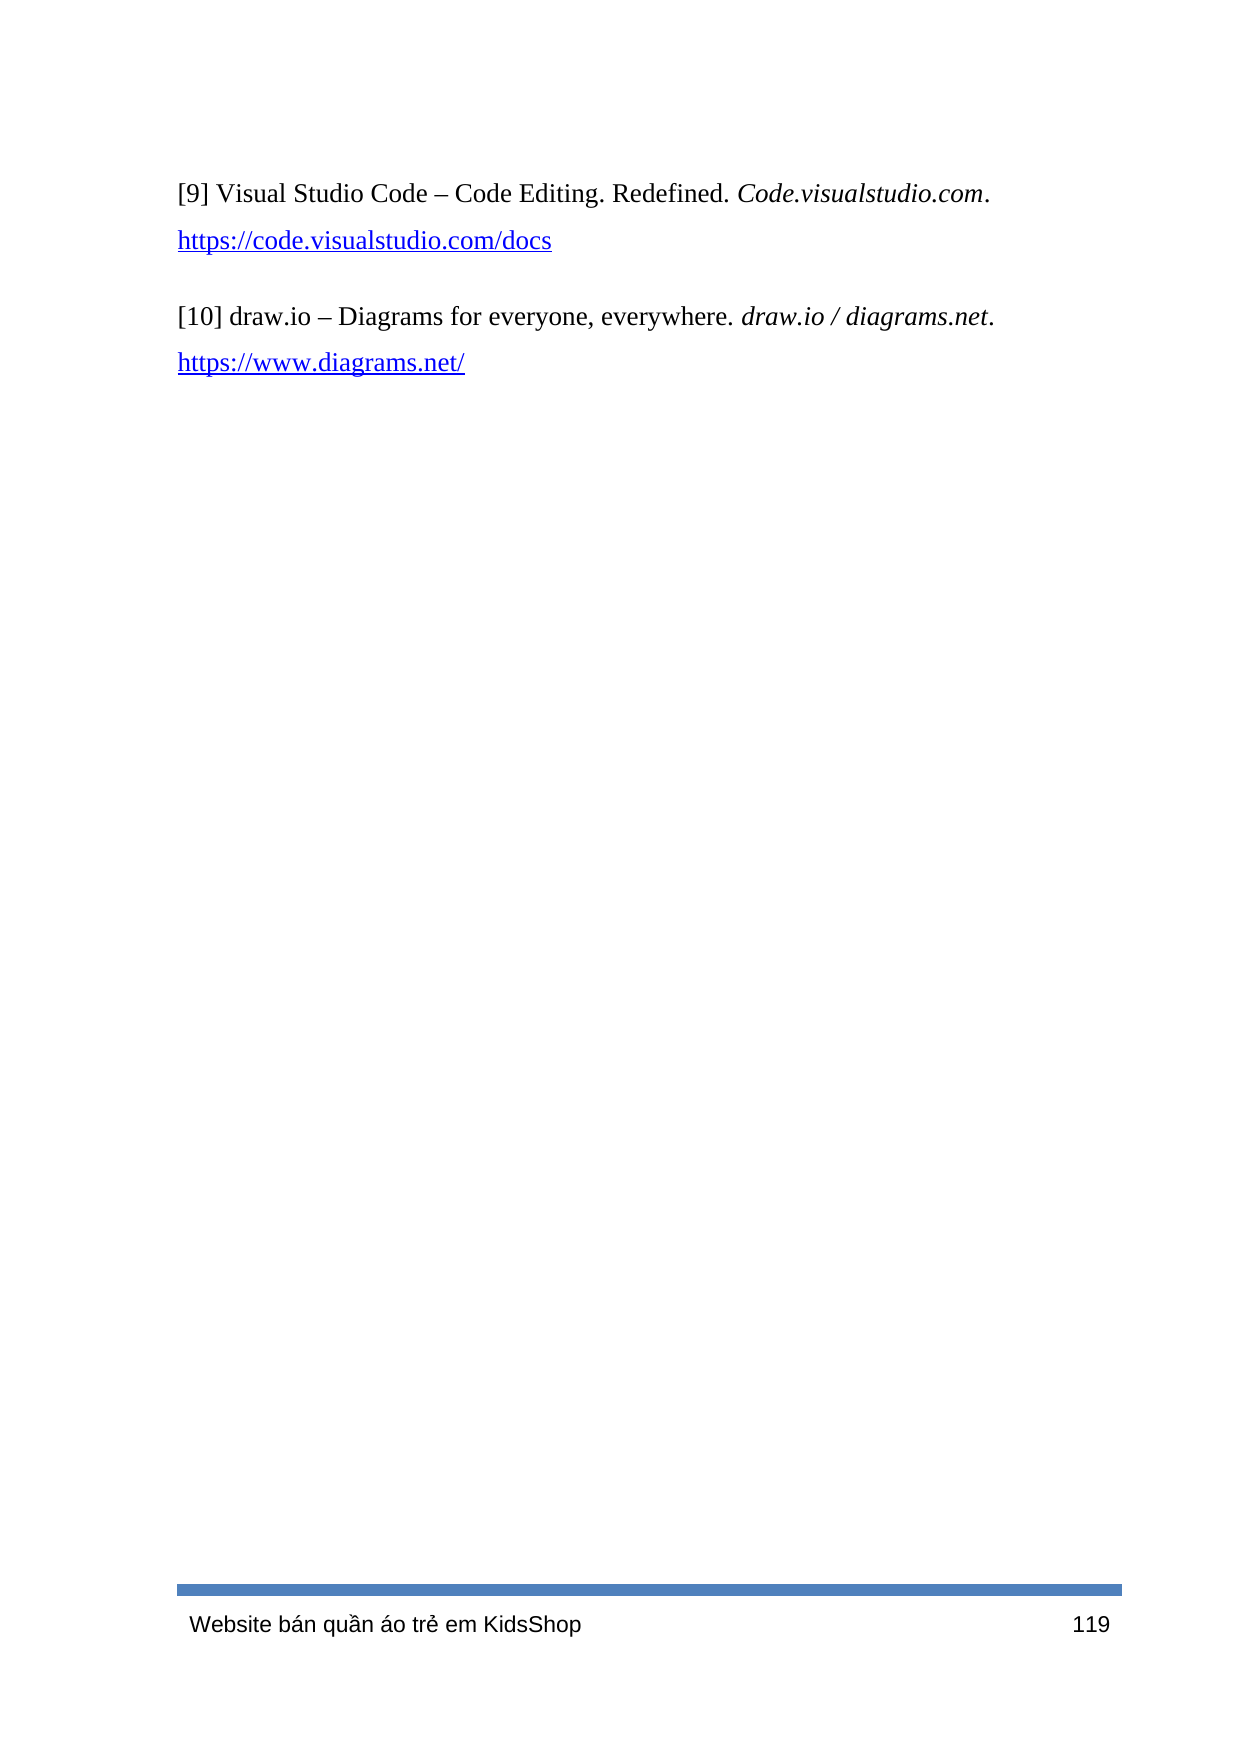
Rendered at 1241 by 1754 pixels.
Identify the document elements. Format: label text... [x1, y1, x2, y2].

text [10] draw.io – Diagrams for everyone, everywhere. draw.io / diagrams.net. https://www.diagrams.net/ [177, 300, 1122, 377]
text [9] Visual Studio Code – Code Editing. Redefined. Code.visualstudio.com. https://code.visualstudio.com/docs [177, 177, 1122, 255]
